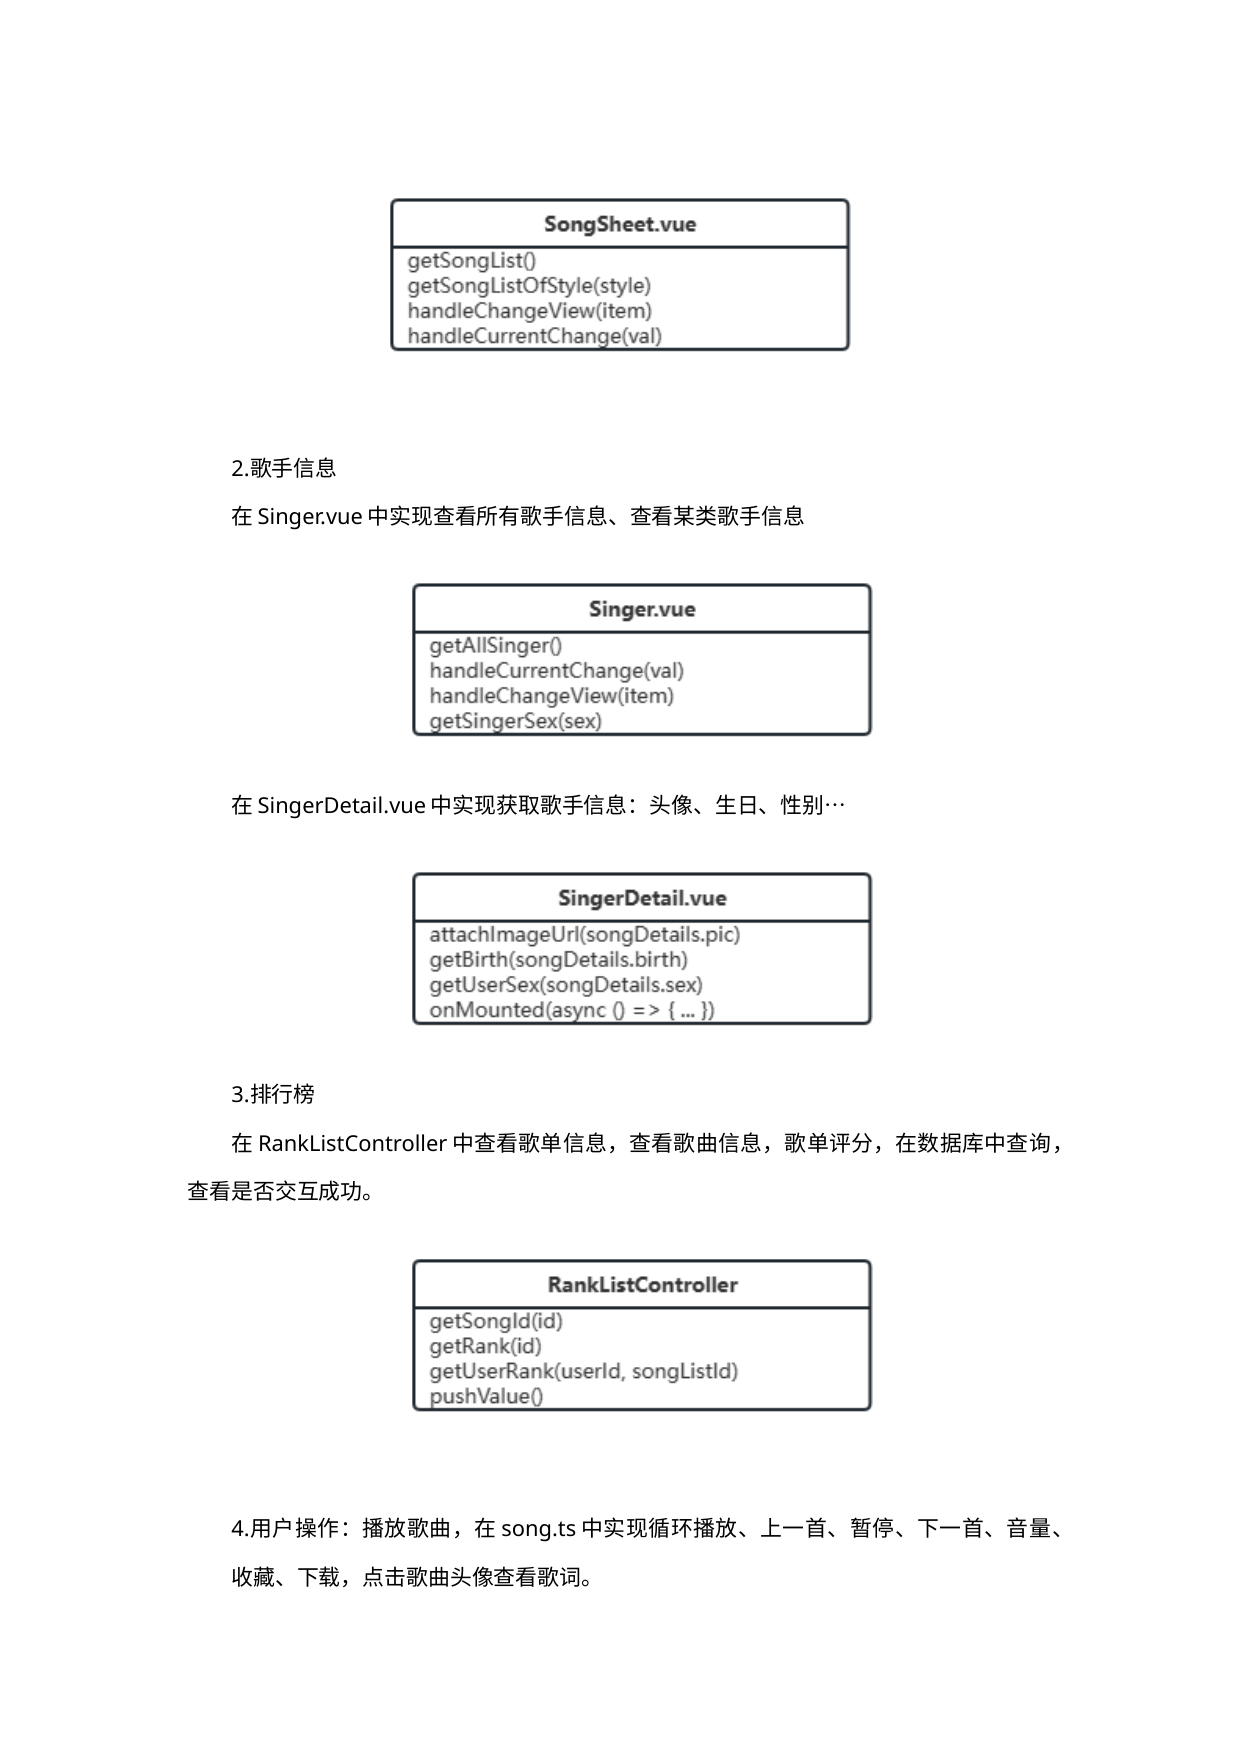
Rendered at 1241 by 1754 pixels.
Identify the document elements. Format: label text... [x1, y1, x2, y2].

picture [353, 162, 887, 389]
text 2.歌手信息 [231, 450, 1053, 483]
text 在SingerDetail.vue中实现获取歌手信息：头像、生日、性别… [231, 788, 1053, 820]
text 在RankListController中查看歌单信息，查看歌曲信息，歌单评分，在数据库中查询，查看是否交互成功。 [187, 1125, 1053, 1206]
picture [375, 836, 909, 1063]
text 4.用户操作：播放歌曲，在song.ts中实现循环播放、上一首、暂停、下一首、音量、收藏、下载，点击歌曲头像查看歌词。 [231, 1511, 1053, 1592]
picture [375, 1222, 909, 1449]
text 在Singer.vue中实现查看所有歌手信息、查看某类歌手信息 [231, 498, 1053, 531]
text 3.排行榜 [231, 1077, 1053, 1109]
picture [375, 546, 909, 774]
